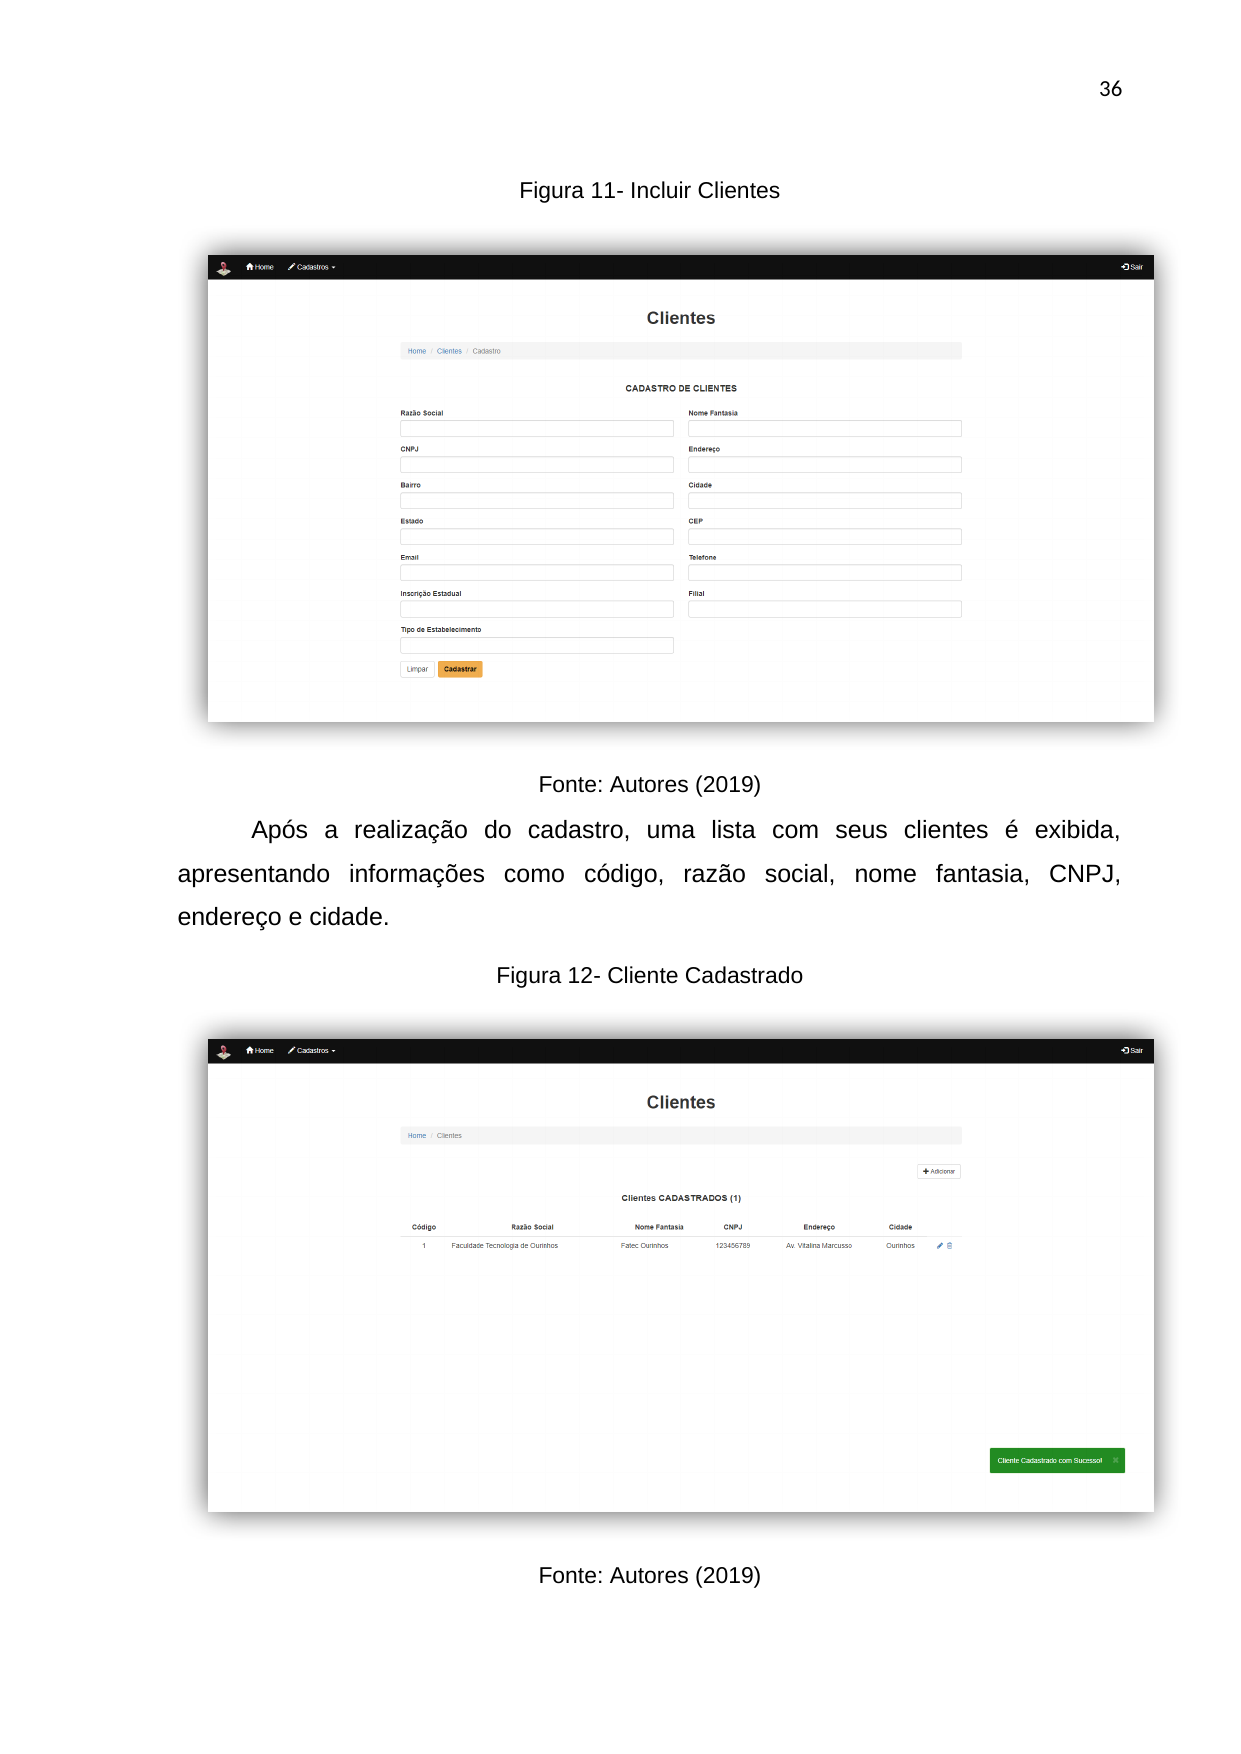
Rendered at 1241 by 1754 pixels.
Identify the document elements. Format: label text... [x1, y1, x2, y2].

picture [208, 1039, 1154, 1512]
text Figura 12- Cliente Cadastrado [177, 962, 1122, 988]
picture [208, 255, 1154, 722]
text Fonte: Autores (2019) [177, 771, 1122, 797]
text Fonte: Autores (2019) [177, 1562, 1122, 1588]
text Após a realização do cadastro, uma lista com seus clientes é exibida, apresentando informações como código, razão social, nome fantasia, CNPJ, endereço e cidade. [177, 816, 1122, 931]
text Figura 11- Incluir Clientes [177, 177, 1122, 203]
